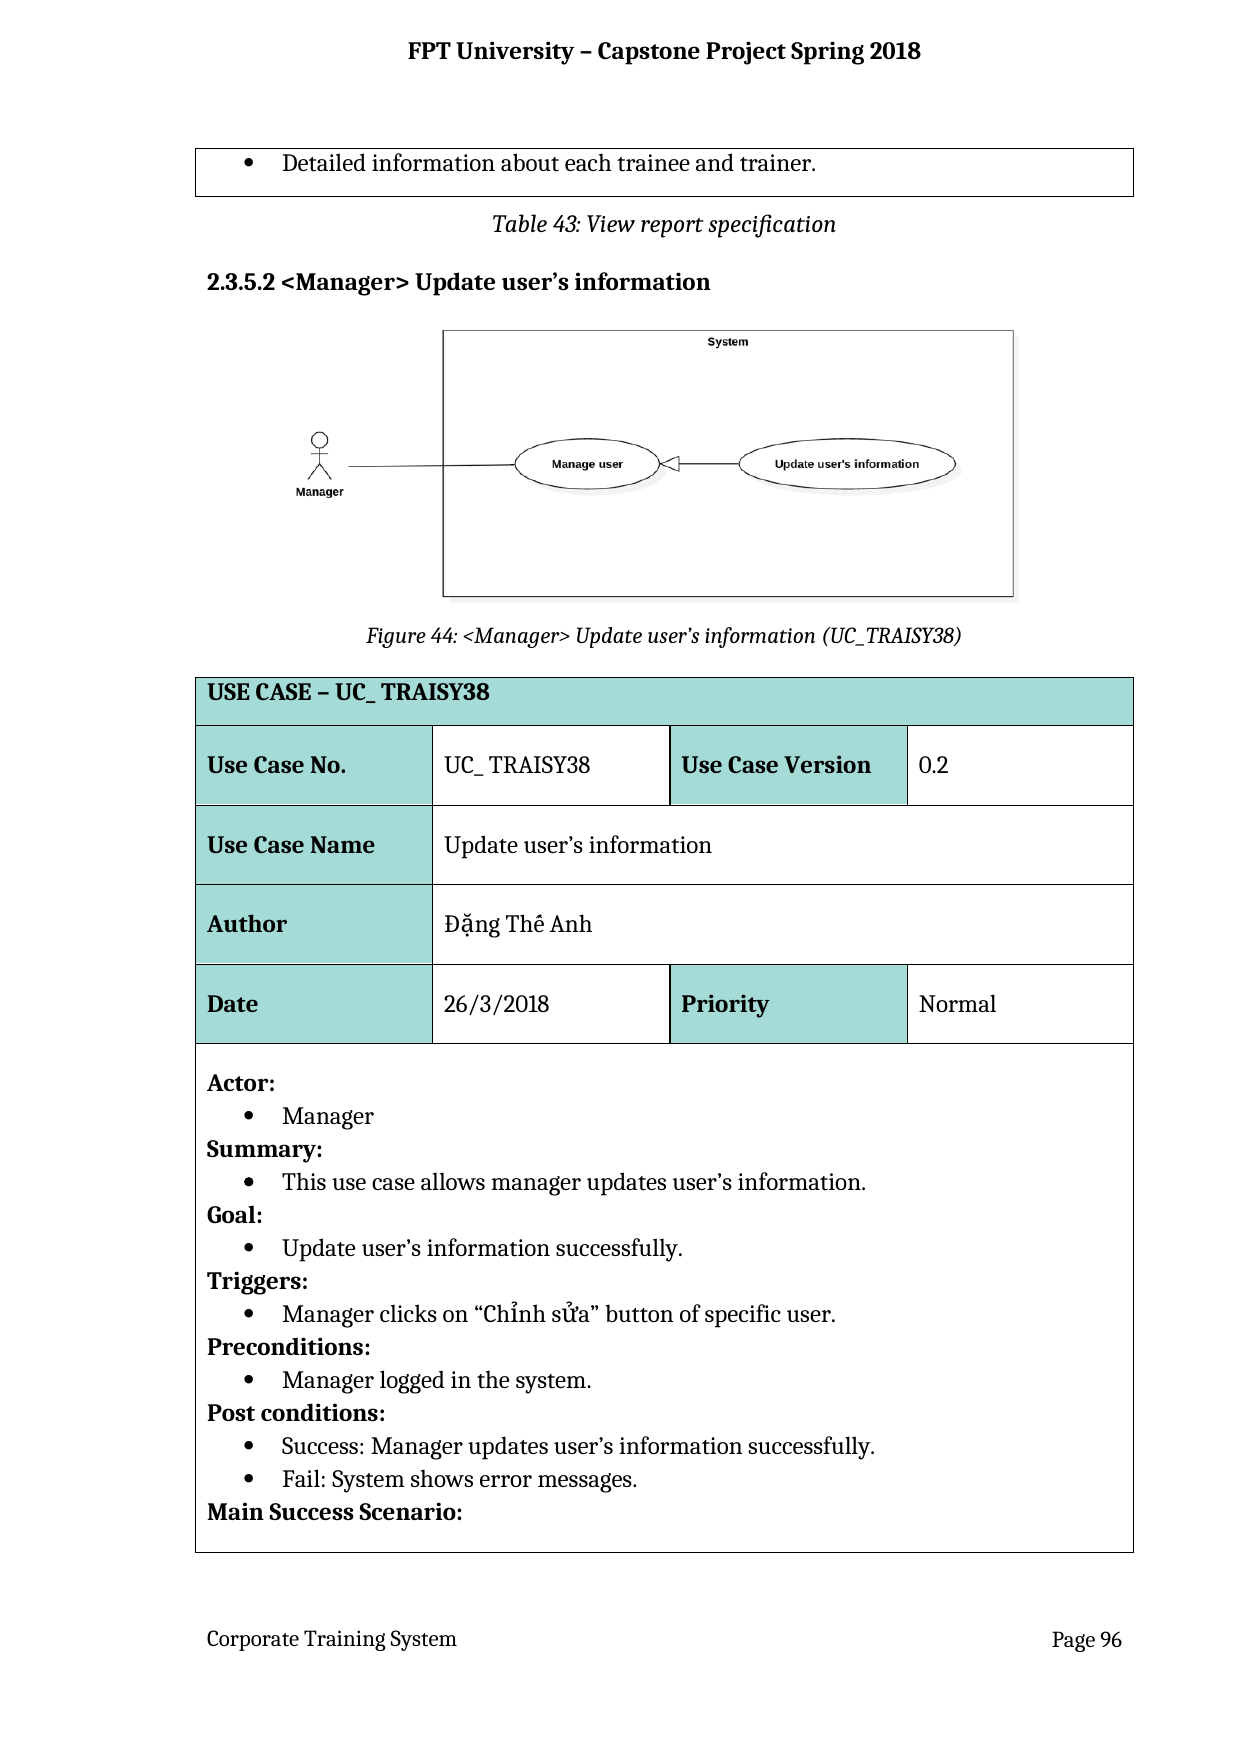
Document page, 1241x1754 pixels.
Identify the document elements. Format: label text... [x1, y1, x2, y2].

text 2.3.5.2 <Manager> Update user’s information [207, 268, 1122, 296]
table_cell Đặng Thế Anh [433, 885, 1133, 963]
table_cell Author [196, 885, 432, 963]
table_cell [196, 149, 1133, 196]
table_cell Normal [908, 965, 1133, 1043]
table_cell 0.2 [908, 726, 1133, 804]
table_cell Date [196, 965, 432, 1043]
table_header USE CASE – UC_ TRAISY38 [196, 678, 1133, 725]
table_cell Update user’s information [433, 806, 1133, 884]
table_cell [196, 1044, 1133, 1552]
table_cell Use Case No. [196, 726, 432, 804]
text Figure 44: <Manager> Update user’s information (UC_TRAISY38) [207, 623, 1122, 649]
table_cell 26/3/2018 [433, 965, 669, 1043]
table_cell Priority [671, 965, 907, 1043]
picture [276, 300, 1053, 604]
table_cell Use Case Name [196, 806, 432, 884]
table_cell Use Case Version [671, 726, 907, 804]
table_cell UC_ TRAISY38 [433, 726, 669, 804]
